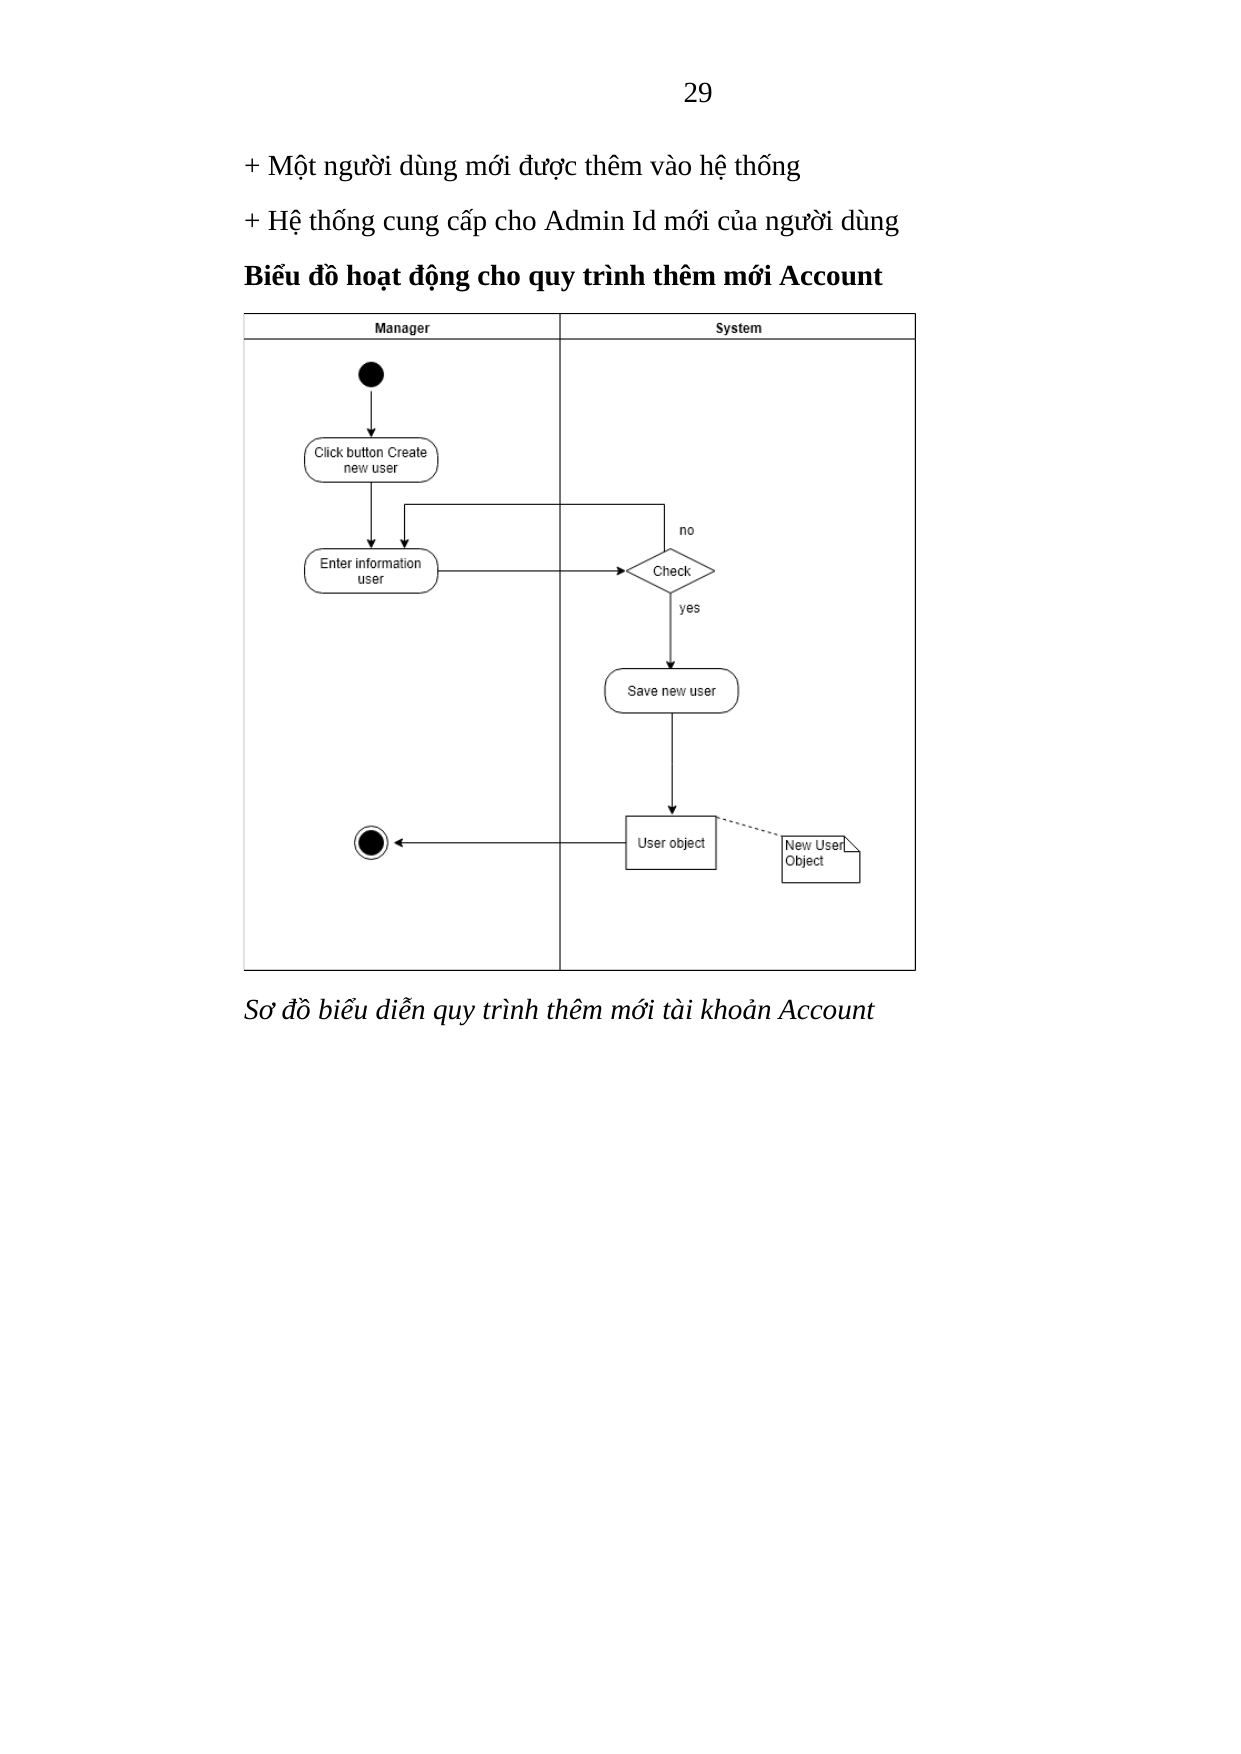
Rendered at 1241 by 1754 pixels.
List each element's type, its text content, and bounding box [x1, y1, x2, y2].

text + Một người dùng mới được thêm vào hệ thống [207, 148, 1152, 181]
text Biểu đồ hoạt động cho quy trình thêm mới Account [207, 258, 1152, 292]
picture [243, 313, 916, 971]
text + Hệ thống cung cấp cho Admin Id mới của người dùng [207, 203, 1152, 236]
text Sơ đồ biểu diễn quy trình thêm mới tài khoản Account [207, 992, 1152, 1026]
